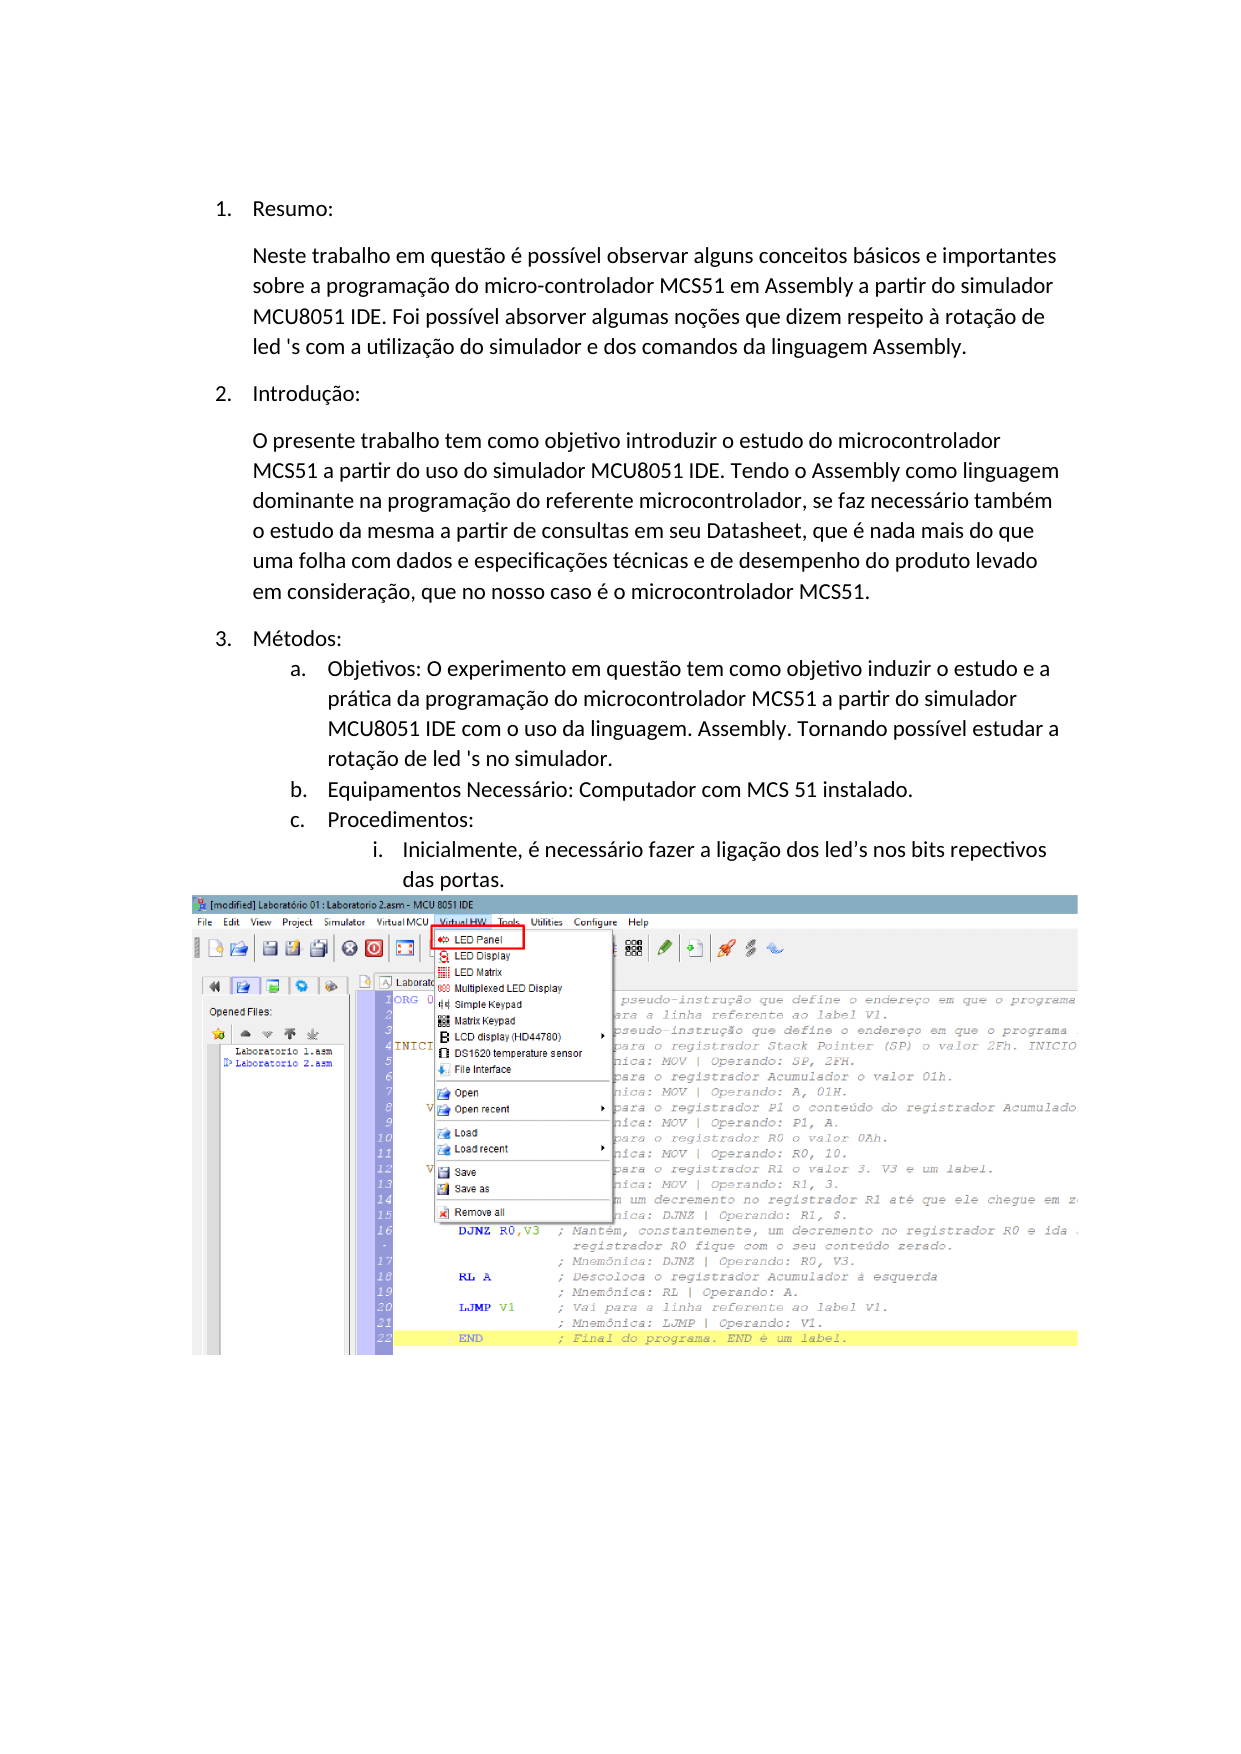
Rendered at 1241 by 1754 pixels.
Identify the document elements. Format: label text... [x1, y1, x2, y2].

list Métodos: [215, 624, 1063, 652]
picture [192, 895, 1078, 1355]
list Introdução: [215, 379, 1063, 407]
list Equipamentos Necessário: Computador com MCS 51 instalado. [290, 775, 1063, 803]
list Inicialmente, é necessário fazer a ligação dos led’s nos bits repectivos das portas. [383, 835, 1063, 893]
text Neste trabalho em questão é possível observar alguns conceitos básicos e importantes sobre a programação do micro-controlador MCS51 em Assembly a partir do simulador MCU8051 IDE. Foi possível absorver algumas noções que dizem respeito à rotação de led 's com a utilização do simulador e dos comandos da linguagem Assembly. [252, 241, 1063, 360]
list Procedimentos: [290, 805, 1063, 833]
list Objetivos: O experimento em questão tem como objetivo induzir o estudo e a prática da programação do microcontrolador MCS51 a partir do simulador MCU8051 IDE com o uso da linguagem. Assembly. Tornando possível estudar a rotação de led 's no simulador. [290, 654, 1063, 772]
text O presente trabalho tem como objetivo introduzir o estudo do microcontrolador MCS51 a partir do uso do simulador MCU8051 IDE. Tendo o Assembly como linguagem dominante na programação do referente microcontrolador, se faz necessário também o estudo da mesma a partir de consultas em seu Datasheet, que é nada mais do que uma folha com dados e especificações técnicas e de desempenho do produto levado em consideração, que no nosso caso é o microcontrolador MCS51. [252, 426, 1063, 605]
list Resumo: [215, 194, 1063, 222]
